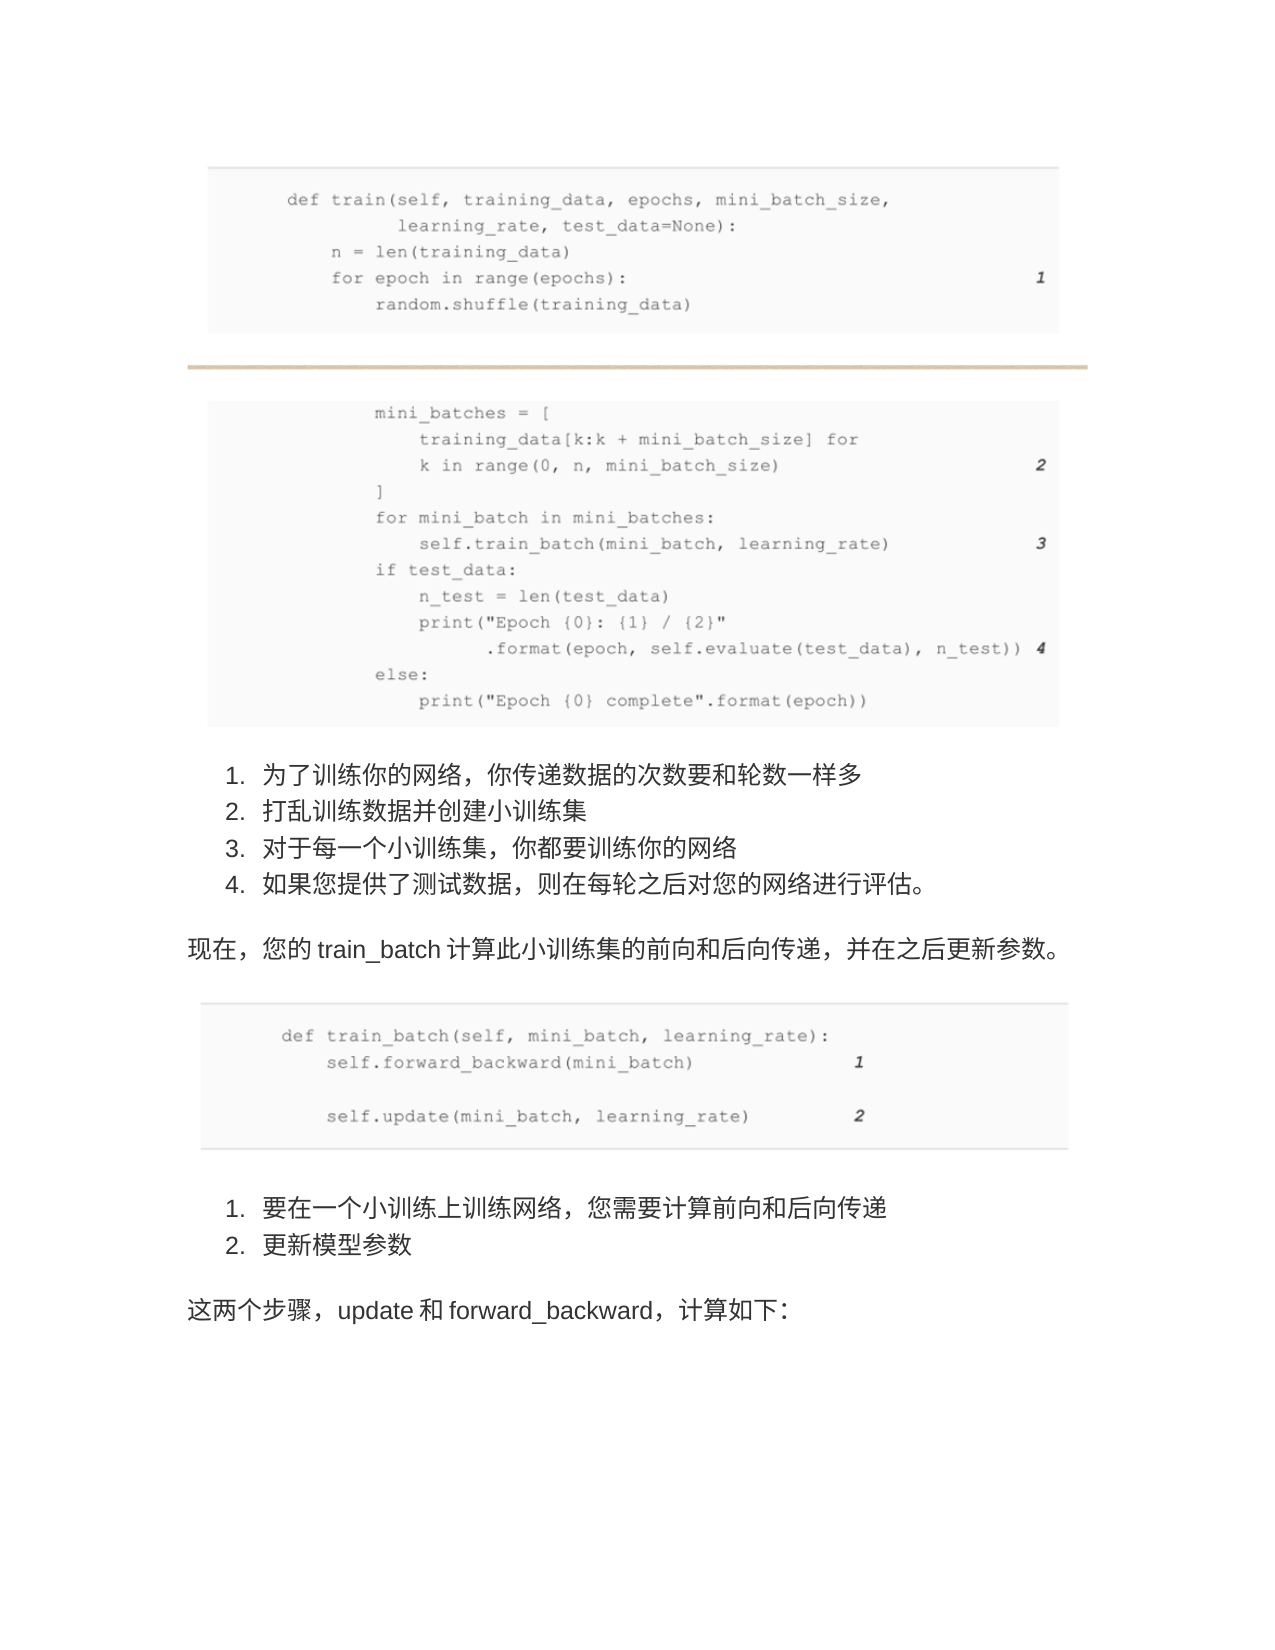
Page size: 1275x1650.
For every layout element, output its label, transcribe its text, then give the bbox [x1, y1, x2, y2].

list 对于每一个小训练集，你都要训练你的网络 [225, 828, 1087, 864]
picture [187, 150, 1088, 727]
picture [187, 986, 1088, 1160]
list 要在一个小训练上训练网络，您需要计算前向和后向传递 [225, 1189, 1087, 1225]
list 更新模型参数 [225, 1225, 1087, 1261]
text 现在，您的train_batch计算此小训练集的前向和后向传递，并在之后更新参数。 [187, 930, 1087, 966]
list 为了训练你的网络，你传递数据的次数要和轮数一样多 [225, 756, 1087, 792]
text 这两个步骤，update和forward_backward，计算如下： [187, 1291, 1087, 1327]
list 如果您提供了测试数据，则在每轮之后对您的网络进行评估。 [225, 864, 1087, 901]
list 打乱训练数据并创建小训练集 [225, 792, 1087, 828]
